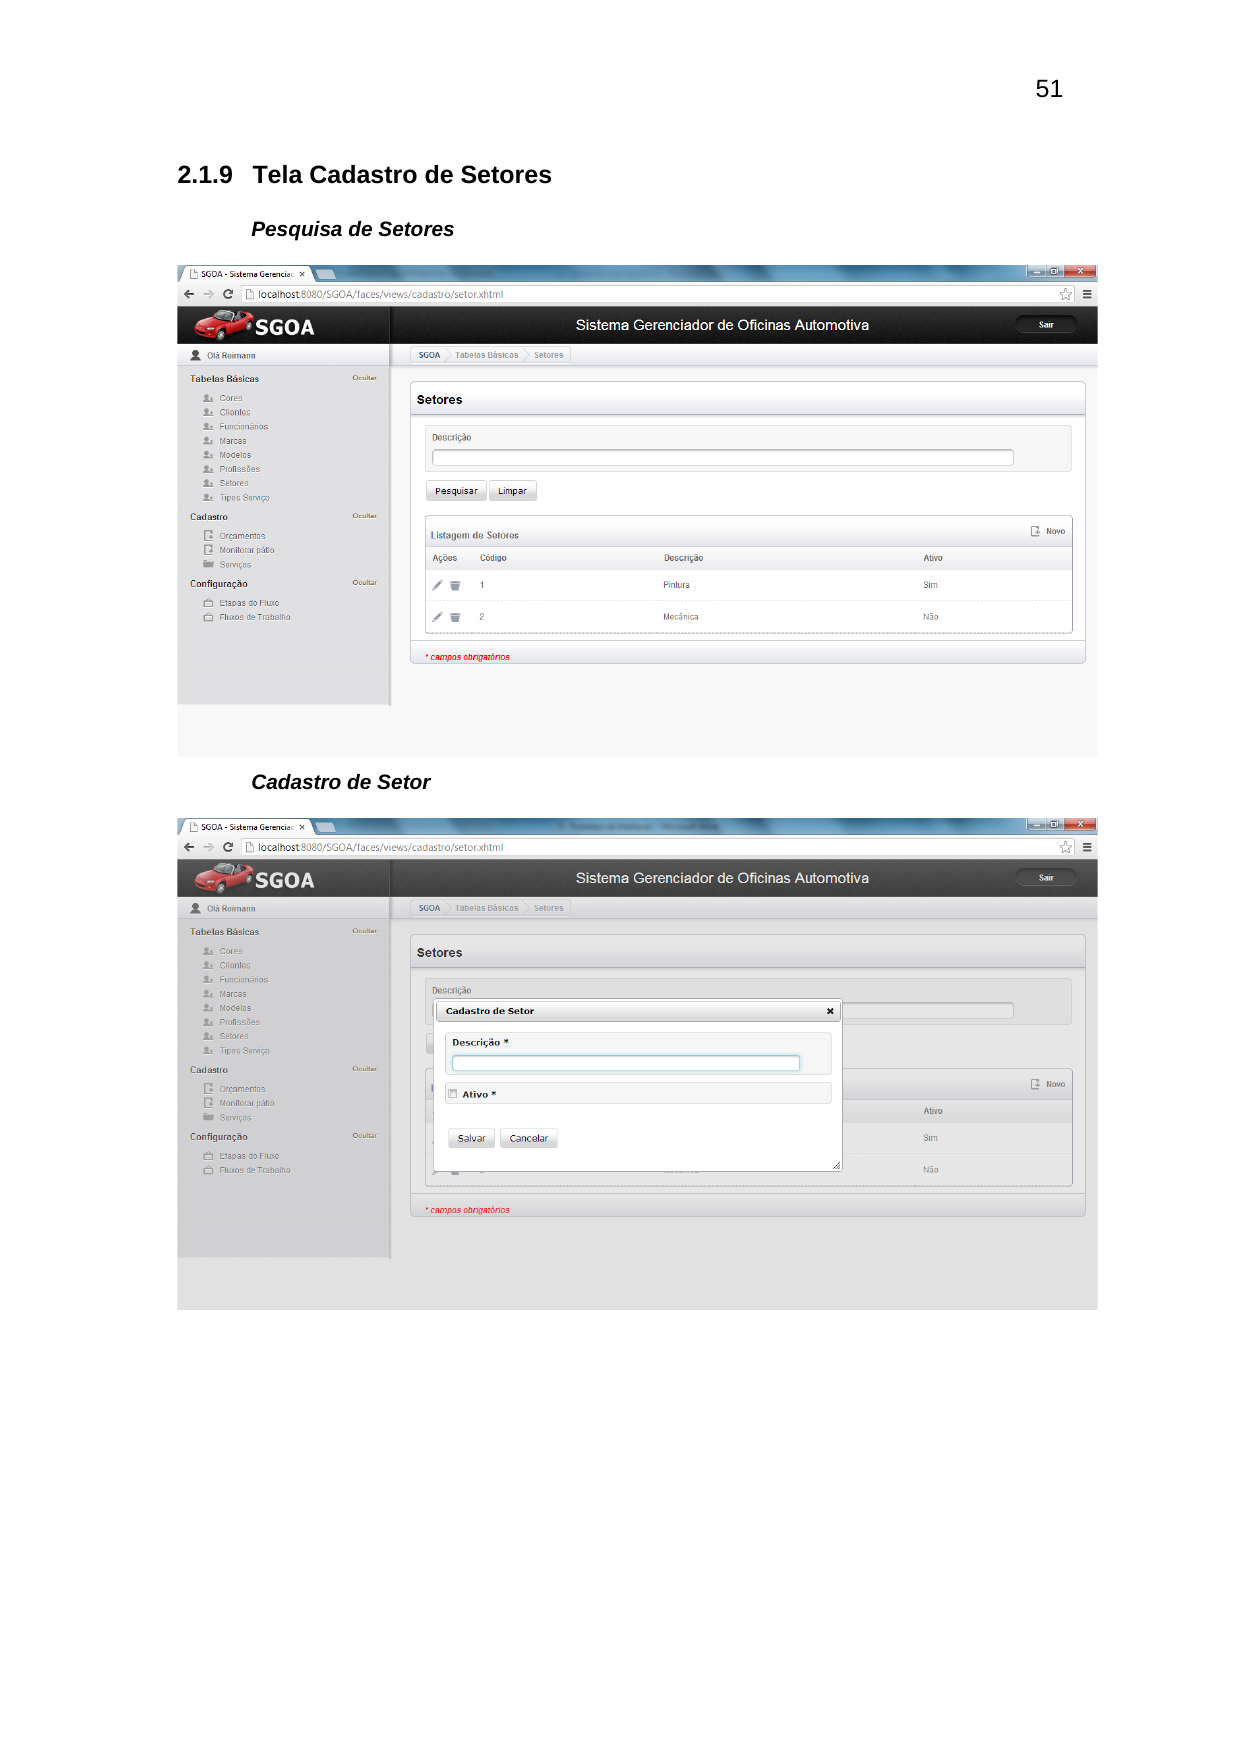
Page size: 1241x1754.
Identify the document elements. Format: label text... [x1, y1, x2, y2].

list Cadastro de Setor [177, 769, 1063, 794]
picture [177, 265, 1098, 757]
text Tela Cadastro de Setores [177, 160, 1063, 189]
list Pesquisa de Setores [177, 216, 1063, 241]
picture [177, 818, 1098, 1310]
